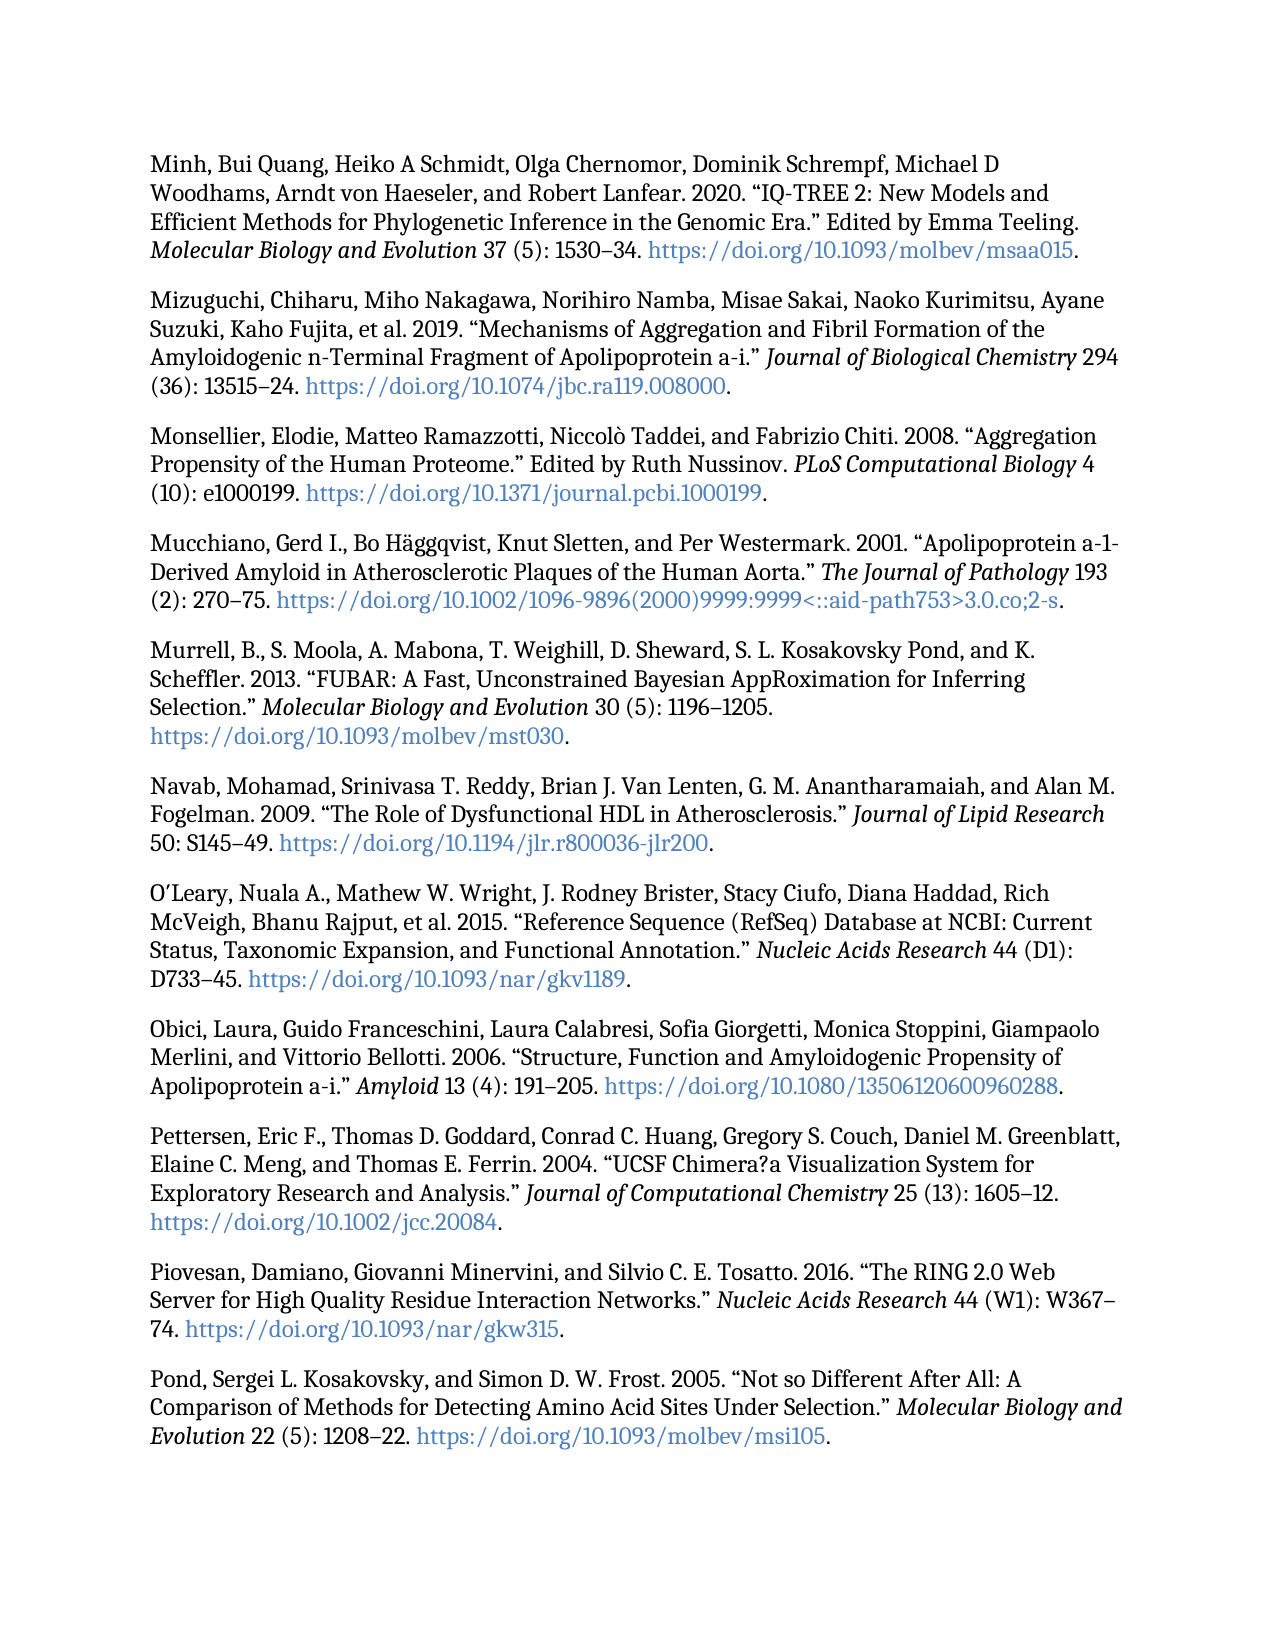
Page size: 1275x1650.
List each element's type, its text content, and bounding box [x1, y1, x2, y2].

text Murrell, B., S. Moola, A. Mabona, T. Weighill, D. Sheward, S. L. Kosakovsky Pond, and K. Scheffler. 2013. “FUBAR: A Fast, Unconstrained Bayesian AppRoximation for Inferring Selection.” Molecular Biology and Evolution 30 (5): 1196–1205. https://doi.org/10.1093/molbev/mst030. [150, 636, 1125, 751]
text Pond, Sergei L. Kosakovsky, and Simon D. W. Frost. 2005. “Not so Different After All: A Comparison of Methods for Detecting Amino Acid Sites Under Selection.” Molecular Biology and Evolution 22 (5): 1208–22. https://doi.org/10.1093/molbev/msi105. [150, 1364, 1125, 1451]
text O′Leary, Nuala A., Mathew W. Wright, J. Rodney Brister, Stacy Ciufo, Diana Haddad, Rich McVeigh, Bhanu Rajput, et al. 2015. “Reference Sequence (RefSeq) Database at NCBI: Current Status, Taxonomic Expansion, and Functional Annotation.” Nucleic Acids Research 44 (D1): D733–45. https://doi.org/10.1093/nar/gkv1189. [150, 879, 1125, 994]
text Navab, Mohamad, Srinivasa T. Reddy, Brian J. Van Lenten, G. M. Anantharamaiah, and Alan M. Fogelman. 2009. “The Role of Dysfunctional HDL in Atherosclerosis.” Journal of Lipid Research 50: S145–49. https://doi.org/10.1194/jlr.r800036-jlr200. [150, 772, 1125, 858]
text Minh, Bui Quang, Heiko A Schmidt, Olga Chernomor, Dominik Schrempf, Michael D Woodhams, Arndt von Haeseler, and Robert Lanfear. 2020. “IQ-TREE 2: New Models and Efficient Methods for Phylogenetic Inference in the Genomic Era.” Edited by Emma Teeling. Molecular Biology and Evolution 37 (5): 1530–34. https://doi.org/10.1093/molbev/msaa015. [150, 150, 1125, 265]
text Piovesan, Damiano, Giovanni Minervini, and Silvio C. E. Tosatto. 2016. “The RING 2.0 Web Server for High Quality Residue Interaction Networks.” Nucleic Acids Research 44 (W1): W367–74. https://doi.org/10.1093/nar/gkw315. [150, 1257, 1125, 1344]
text Monsellier, Elodie, Matteo Ramazzotti, Niccolò Taddei, and Fabrizio Chiti. 2008. “Aggregation Propensity of the Human Proteome.” Edited by Ruth Nussinov. PLoS Computational Biology 4 (10): e1000199. https://doi.org/10.1371/journal.pcbi.1000199. [150, 422, 1125, 508]
text Mizuguchi, Chiharu, Miho Nakagawa, Norihiro Namba, Misae Sakai, Naoko Kurimitsu, Ayane Suzuki, Kaho Fujita, et al. 2019. “Mechanisms of Aggregation and Fibril Formation of the Amyloidogenic n-Terminal Fragment of Apolipoprotein a-i.” Journal of Biological Chemistry 294 (36): 13515–24. https://doi.org/10.1074/jbc.ra119.008000. [150, 286, 1125, 401]
text Obici, Laura, Guido Franceschini, Laura Calabresi, Sofia Giorgetti, Monica Stoppini, Giampaolo Merlini, and Vittorio Bellotti. 2006. “Structure, Function and Amyloidogenic Propensity of Apolipoprotein a-i.” Amyloid 13 (4): 191–205. https://doi.org/10.1080/13506120600960288. [150, 1014, 1125, 1101]
text Mucchiano, Gerd I., Bo Häggqvist, Knut Sletten, and Per Westermark. 2001. “Apolipoprotein a-1-Derived Amyloid in Atherosclerotic Plaques of the Human Aorta.” The Journal of Pathology 193 (2): 270–75. https://doi.org/10.1002/1096-9896(2000)9999:9999<::aid-path753>3.0.co;2-s. [150, 529, 1125, 615]
text Pettersen, Eric F., Thomas D. Goddard, Conrad C. Huang, Gregory S. Couch, Daniel M. Greenblatt, Elaine C. Meng, and Thomas E. Ferrin. 2004. “UCSF Chimera?a Visualization System for Exploratory Research and Analysis.” Journal of Computational Chemistry 25 (13): 1605–12. https://doi.org/10.1002/jcc.20084. [150, 1122, 1125, 1237]
